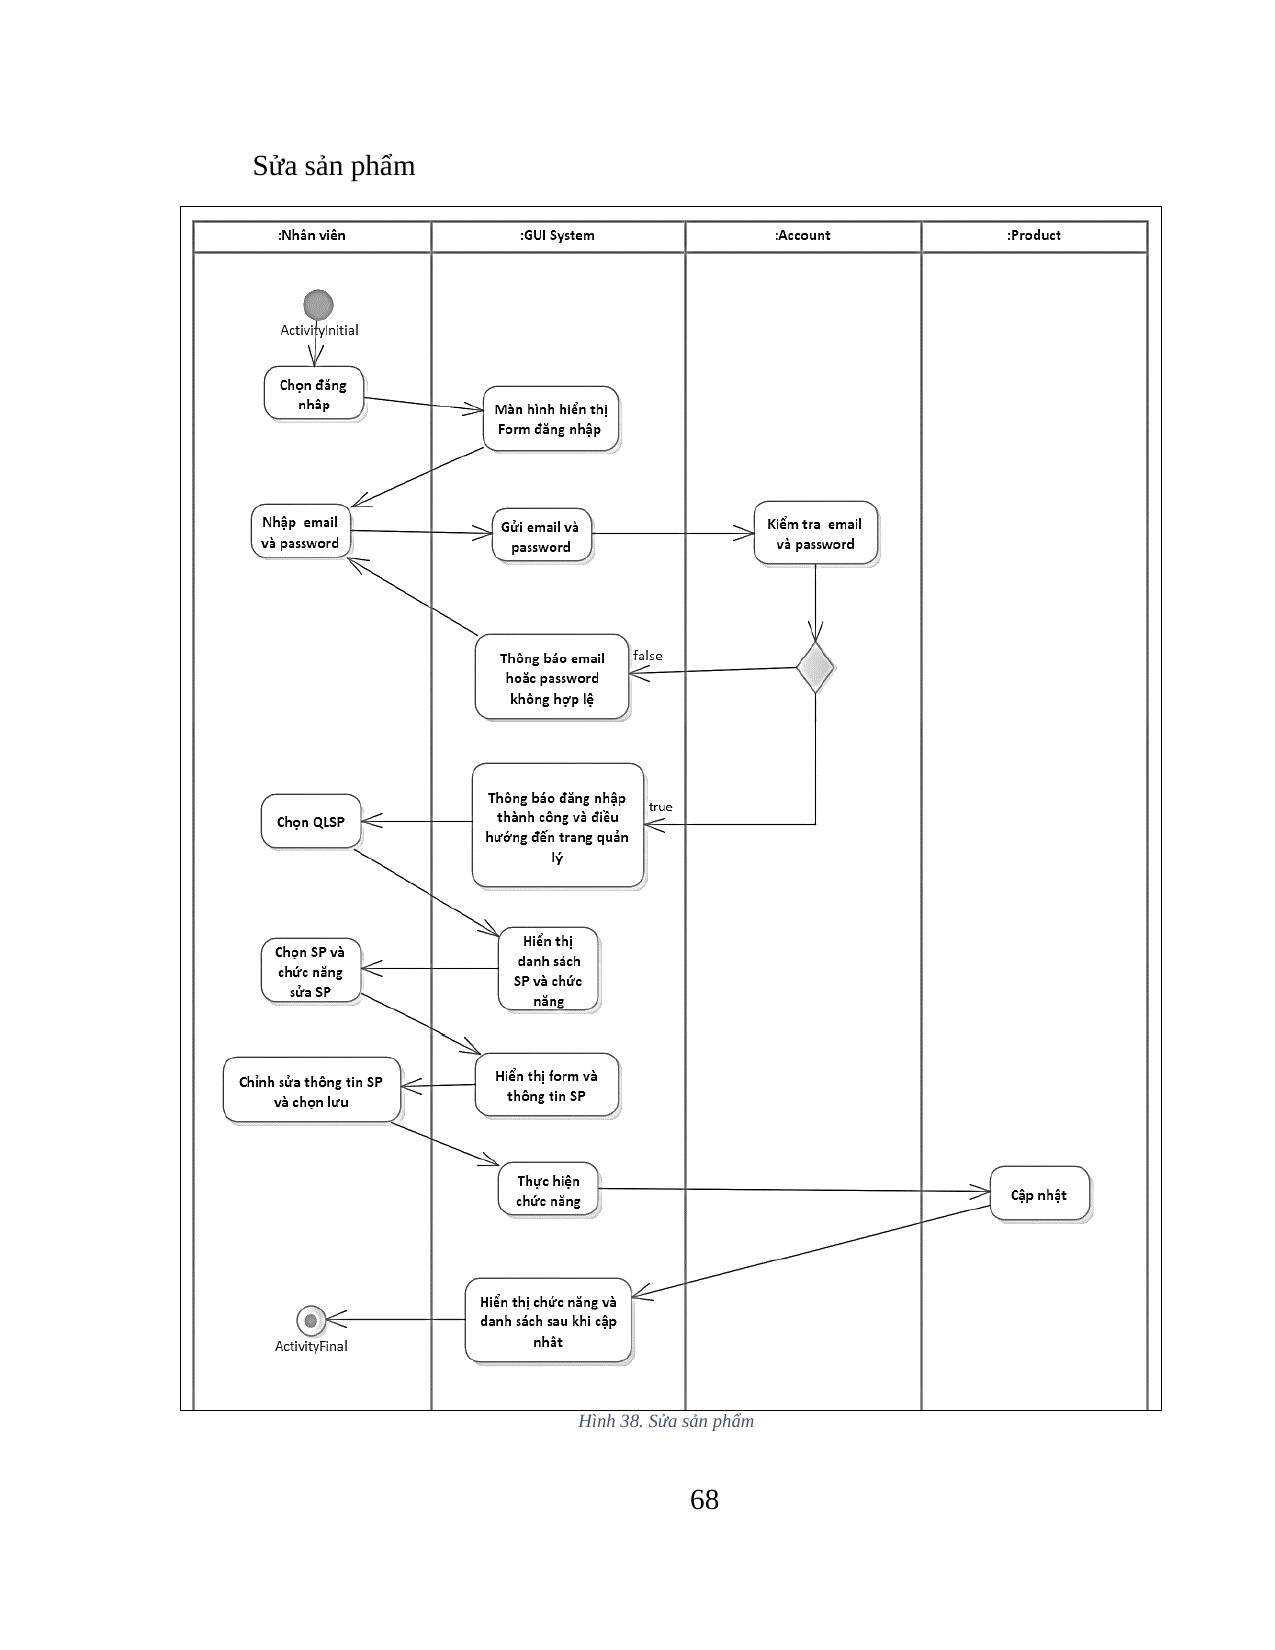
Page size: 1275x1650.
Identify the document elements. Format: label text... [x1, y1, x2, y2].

text Sửa sản phẩm [177, 148, 1157, 181]
picture [181, 207, 1161, 1410]
